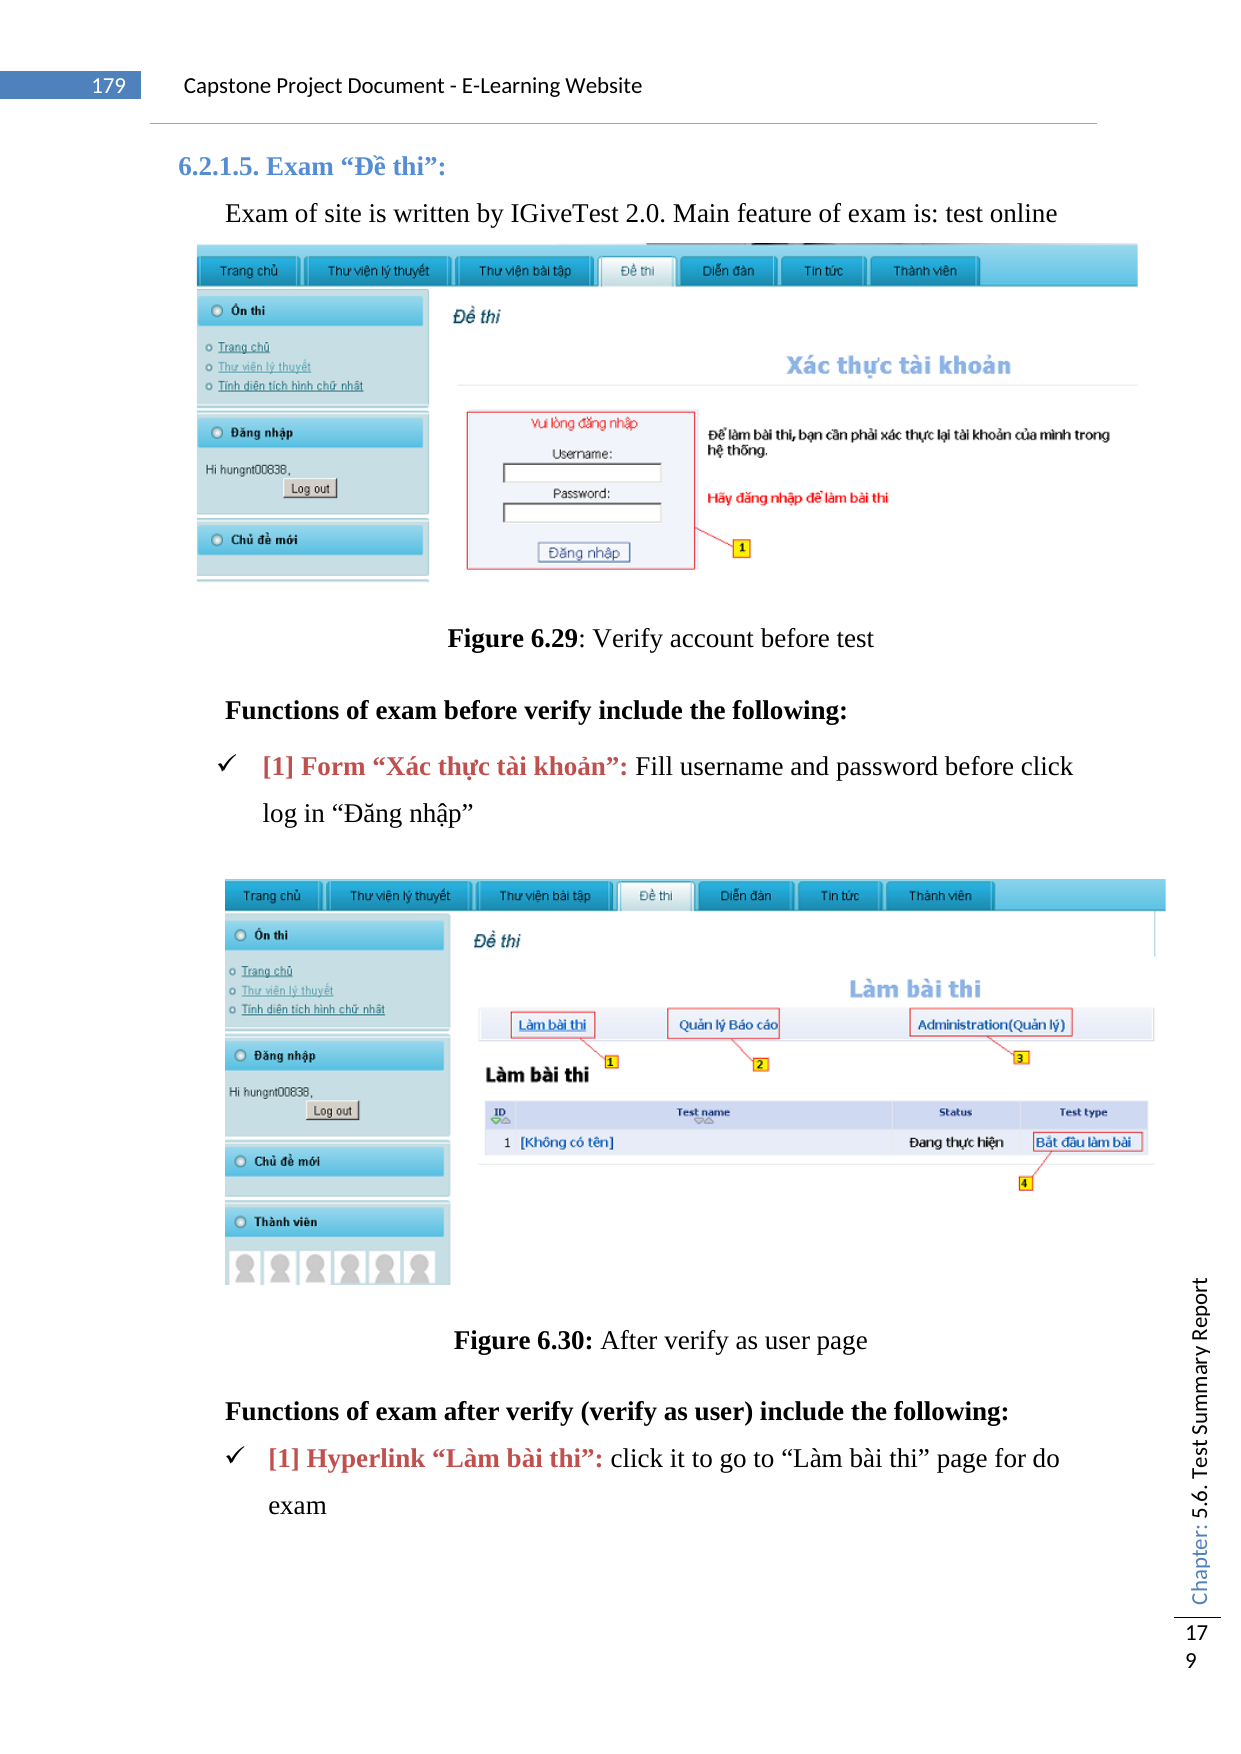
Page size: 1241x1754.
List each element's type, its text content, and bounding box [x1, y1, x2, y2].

list Exam of site is written by IGiveTest 2.0. Main feature of exam is: test online [225, 197, 1097, 228]
list [1] Hyperlink “Làm bài thi”: click it to go to “Làm bài thi” page for do exam [224, 1442, 1097, 1520]
picture [225, 879, 1166, 1285]
list Figure 6.29: Verify account before test [225, 622, 1097, 653]
list Functions of exam after verify (verify as user) include the following: [225, 1396, 1097, 1427]
list Figure 6.30: After verify as user page [225, 1324, 1097, 1355]
list [1] Form “Xác thực tài khoản”: Fill username and password before click log in “Đăng nhập” [216, 750, 1097, 828]
subtitle 6.2.1.5. Exam “Đề thi”: [178, 150, 1097, 181]
picture [196, 243, 1138, 583]
list Functions of exam before verify include the following: [225, 694, 1097, 725]
